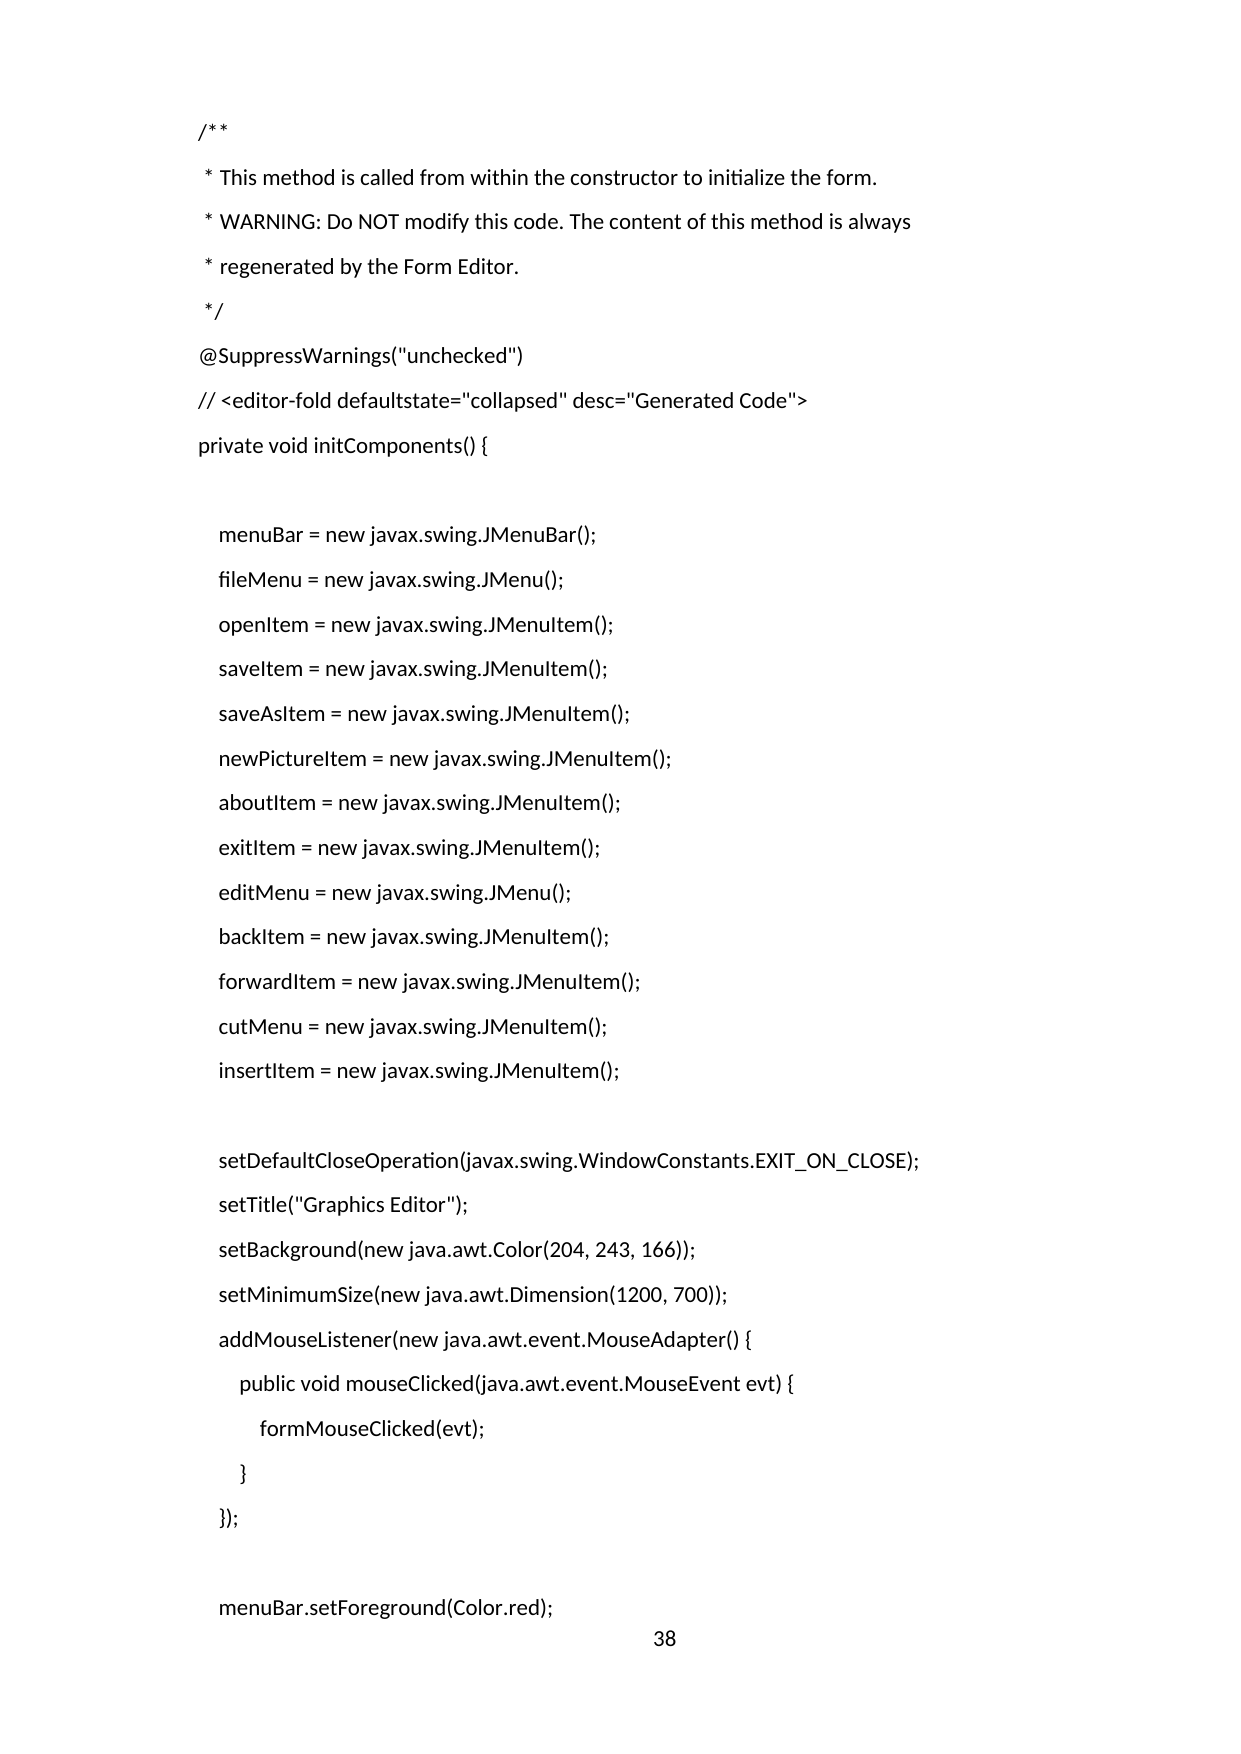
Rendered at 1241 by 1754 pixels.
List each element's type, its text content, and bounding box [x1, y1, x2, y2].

text private void initComponents() { [177, 431, 1152, 459]
text formMouseClicked(evt); [177, 1414, 1152, 1442]
text openItem = new javax.swing.JMenuItem(); [177, 610, 1152, 638]
text }); [177, 1503, 1152, 1531]
text } [177, 1459, 1152, 1487]
text addMouseListener(new java.awt.event.MouseAdapter() { [177, 1325, 1152, 1353]
text saveAsItem = new javax.swing.JMenuItem(); [177, 699, 1152, 727]
text saveItem = new javax.swing.JMenuItem(); [177, 654, 1152, 682]
text * regenerated by the Form Editor. [177, 252, 1152, 280]
text editMenu = new javax.swing.JMenu(); [177, 878, 1152, 906]
text setDefaultCloseOperation(javax.swing.WindowConstants.EXIT_ON_CLOSE); [177, 1146, 1152, 1174]
text fileMenu = new javax.swing.JMenu(); [177, 565, 1152, 593]
text */ [177, 297, 1152, 325]
text aboutItem = new javax.swing.JMenuItem(); [177, 788, 1152, 816]
text setTitle("Graphics Editor"); [177, 1191, 1152, 1219]
text @SuppressWarnings("unchecked") [177, 342, 1152, 369]
text newPictureItem = new javax.swing.JMenuItem(); [177, 744, 1152, 772]
text menuBar.setForeground(Color.red); [177, 1593, 1152, 1621]
text * This method is called from within the constructor to initialize the form. [177, 163, 1152, 191]
text /** [177, 118, 1152, 146]
text * WARNING: Do NOT modify this code. The content of this method is always [177, 207, 1152, 236]
text setMinimumSize(new java.awt.Dimension(1200, 700)); [177, 1280, 1152, 1308]
text forwardItem = new javax.swing.JMenuItem(); [177, 967, 1152, 995]
text setBackground(new java.awt.Color(204, 243, 166)); [177, 1235, 1152, 1263]
text // <editor-fold defaultstate="collapsed" desc="Generated Code"> [177, 386, 1152, 414]
text cutMenu = new javax.swing.JMenuItem(); [177, 1012, 1152, 1040]
text menuBar = new javax.swing.JMenuBar(); [177, 520, 1152, 548]
text public void mouseClicked(java.awt.event.MouseEvent evt) { [177, 1369, 1152, 1397]
text backItem = new javax.swing.JMenuItem(); [177, 922, 1152, 951]
text exitItem = new javax.swing.JMenuItem(); [177, 833, 1152, 861]
text insertItem = new javax.swing.JMenuItem(); [177, 1057, 1152, 1084]
